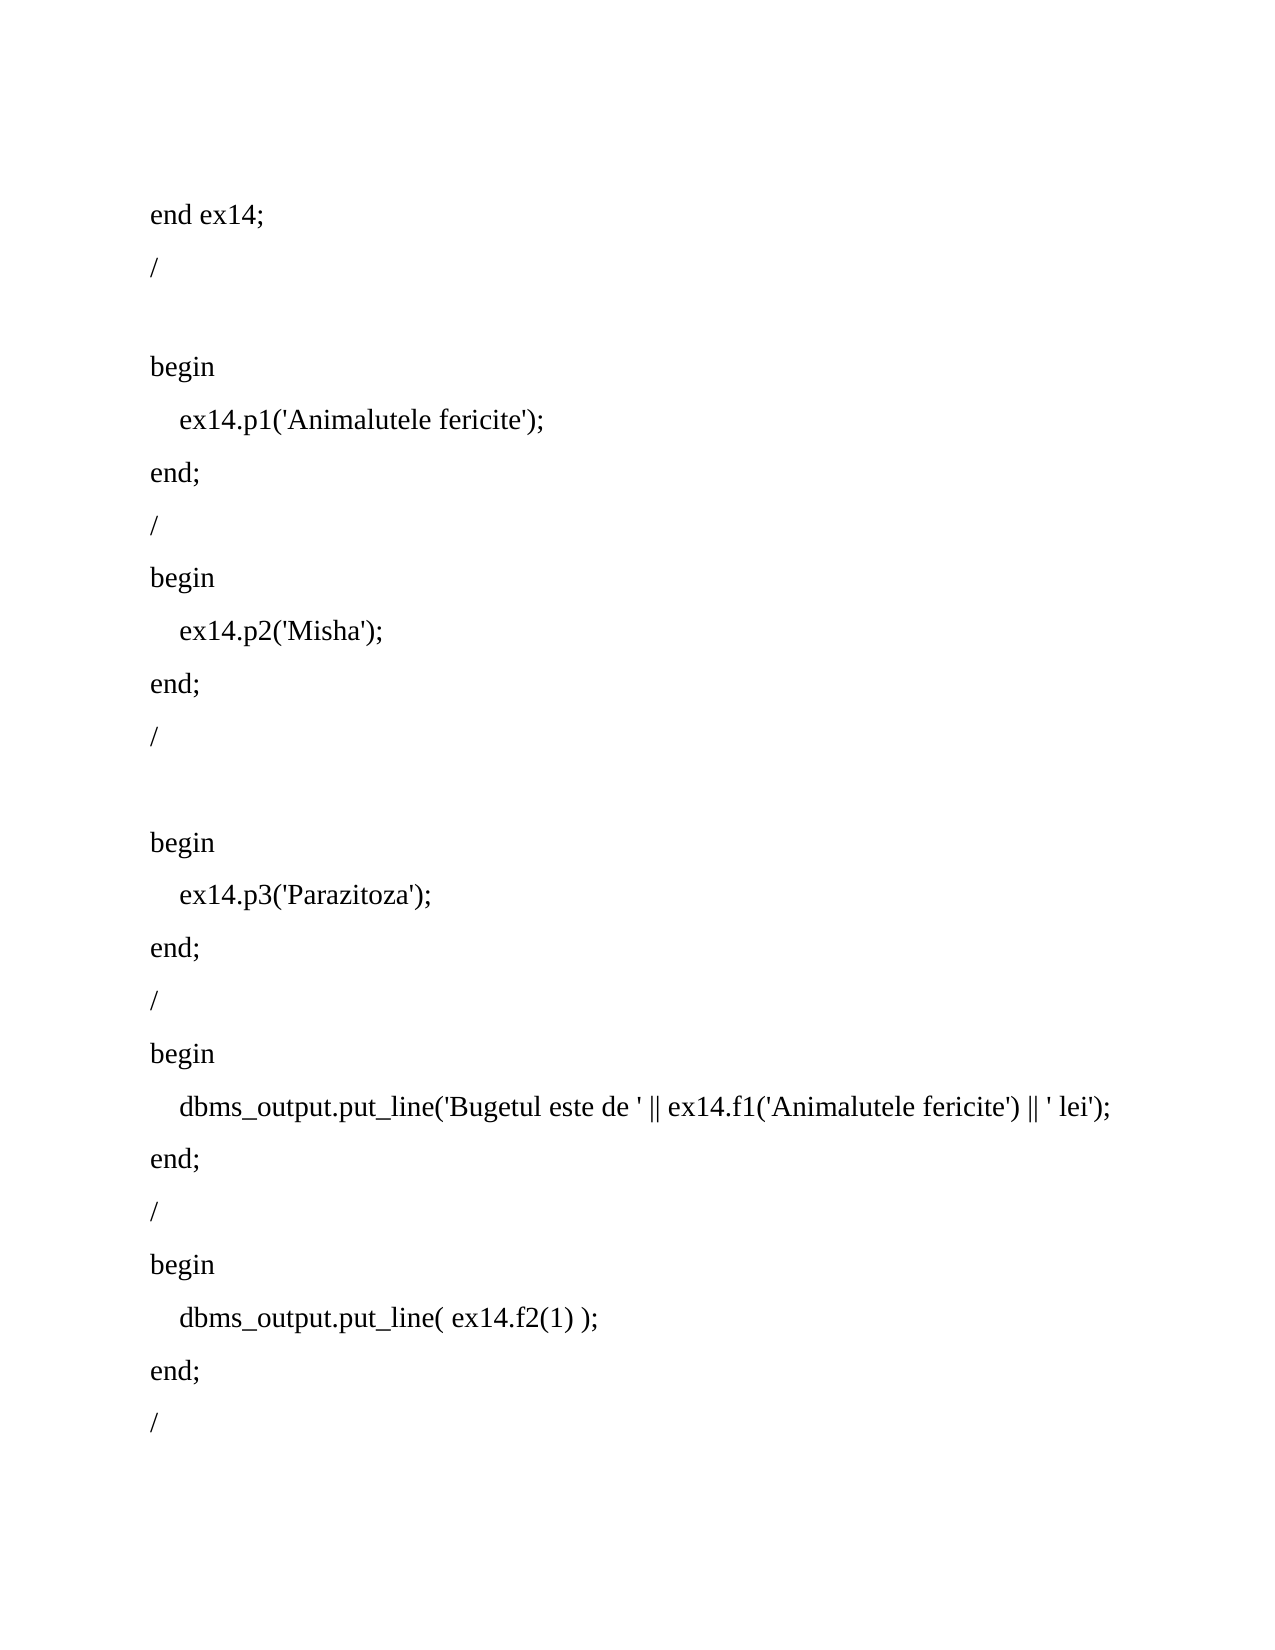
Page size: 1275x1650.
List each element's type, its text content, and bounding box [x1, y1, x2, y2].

text end; [150, 455, 1125, 488]
text dbms_output.put_line( ex14.f2(1) ); [150, 1300, 1125, 1333]
text begin [150, 1247, 1125, 1281]
text / [150, 1194, 1125, 1228]
text / [150, 719, 1125, 753]
text end ex14; [150, 197, 1125, 230]
text begin [150, 561, 1125, 594]
text / [150, 508, 1125, 541]
text / [150, 1406, 1125, 1439]
text dbms_output.put_line('Bugetul este de ' || ex14.f1('Animalutele fericite') || ' lei'); [150, 1089, 1125, 1122]
text begin [150, 1036, 1125, 1069]
text end; [150, 666, 1125, 700]
text ex14.p1('Animalutele fericite'); [150, 402, 1125, 436]
text end; [150, 1353, 1125, 1386]
text end; [150, 930, 1125, 964]
text begin [150, 349, 1125, 383]
text / [150, 250, 1125, 283]
text / [150, 983, 1125, 1017]
text begin [150, 825, 1125, 858]
text end; [150, 1142, 1125, 1175]
text ex14.p2('Misha'); [150, 613, 1125, 647]
text ex14.p3('Parazitoza'); [150, 877, 1125, 911]
